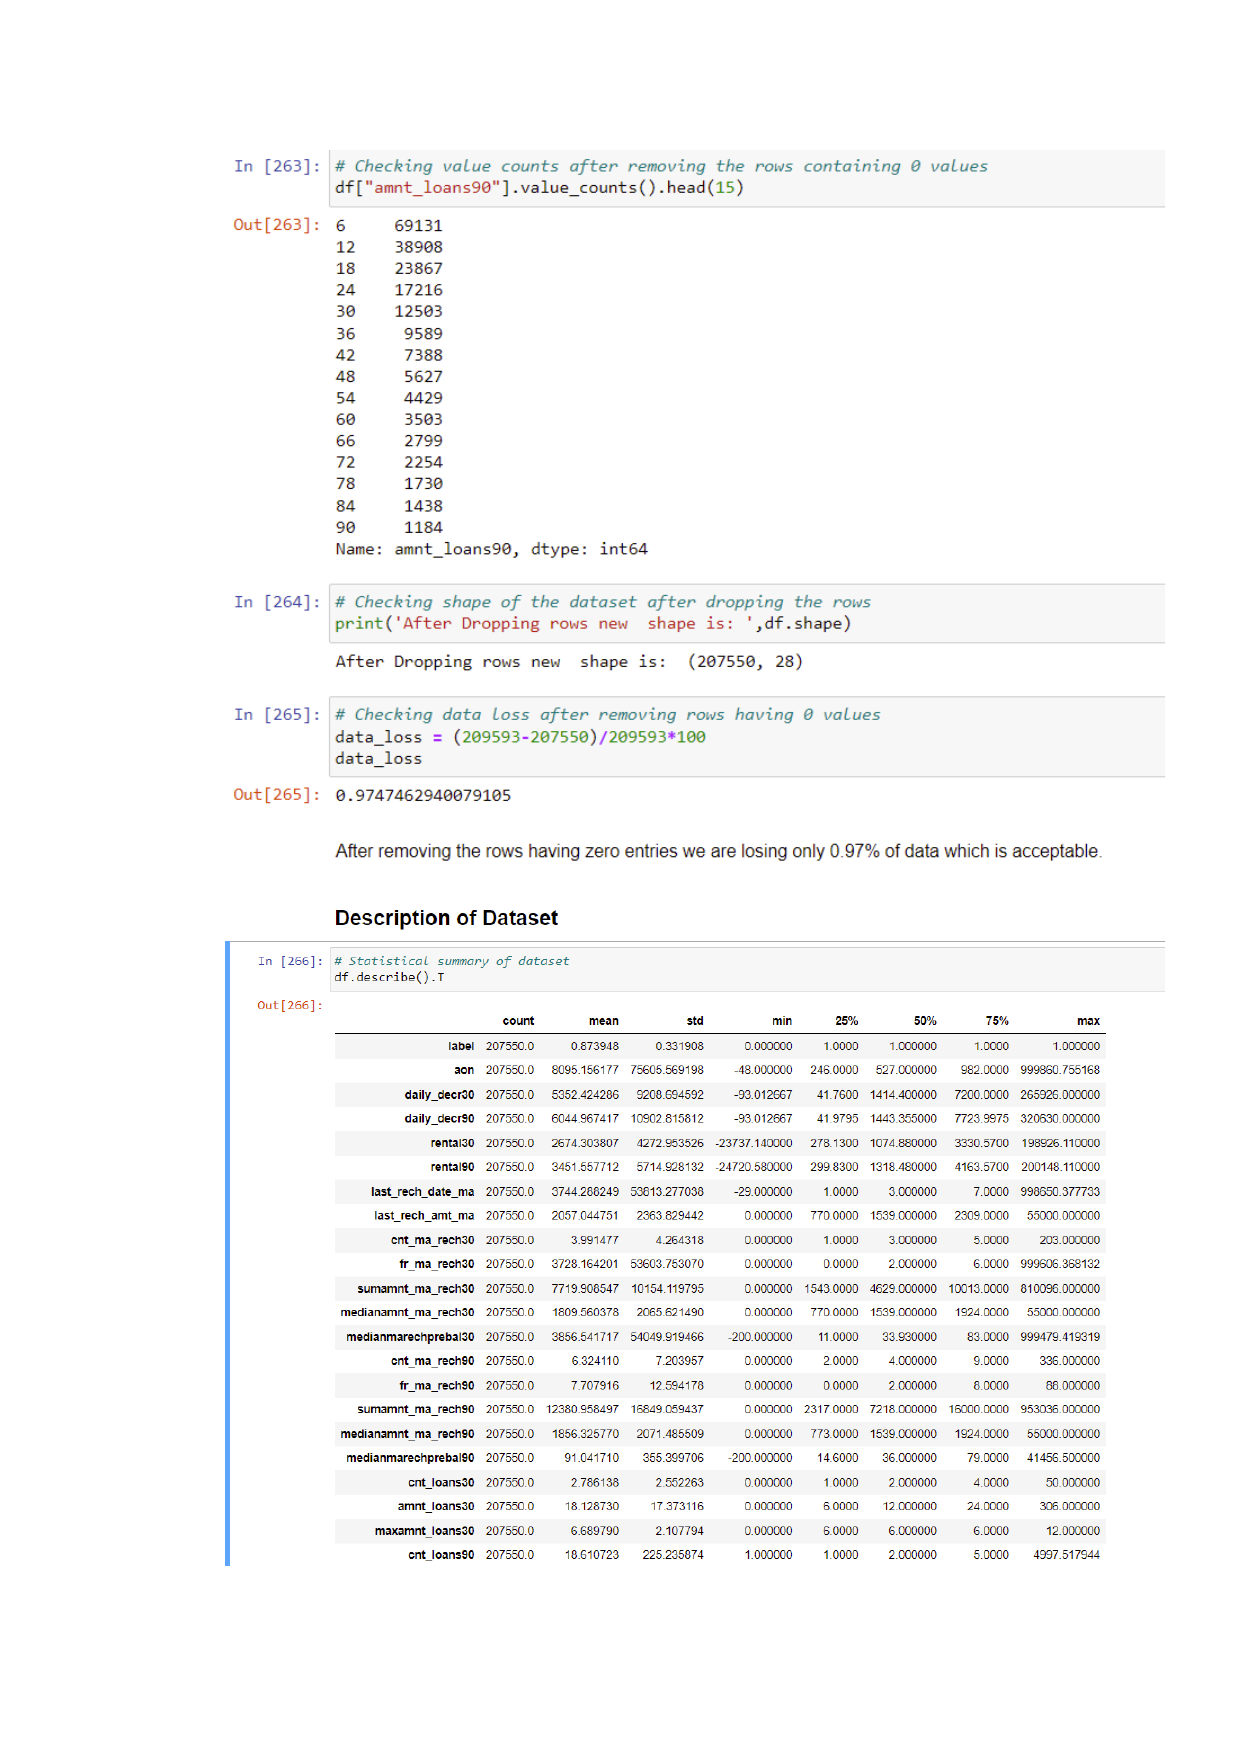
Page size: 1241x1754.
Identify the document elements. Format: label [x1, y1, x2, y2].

picture [222, 901, 1166, 1566]
picture [222, 150, 1166, 899]
